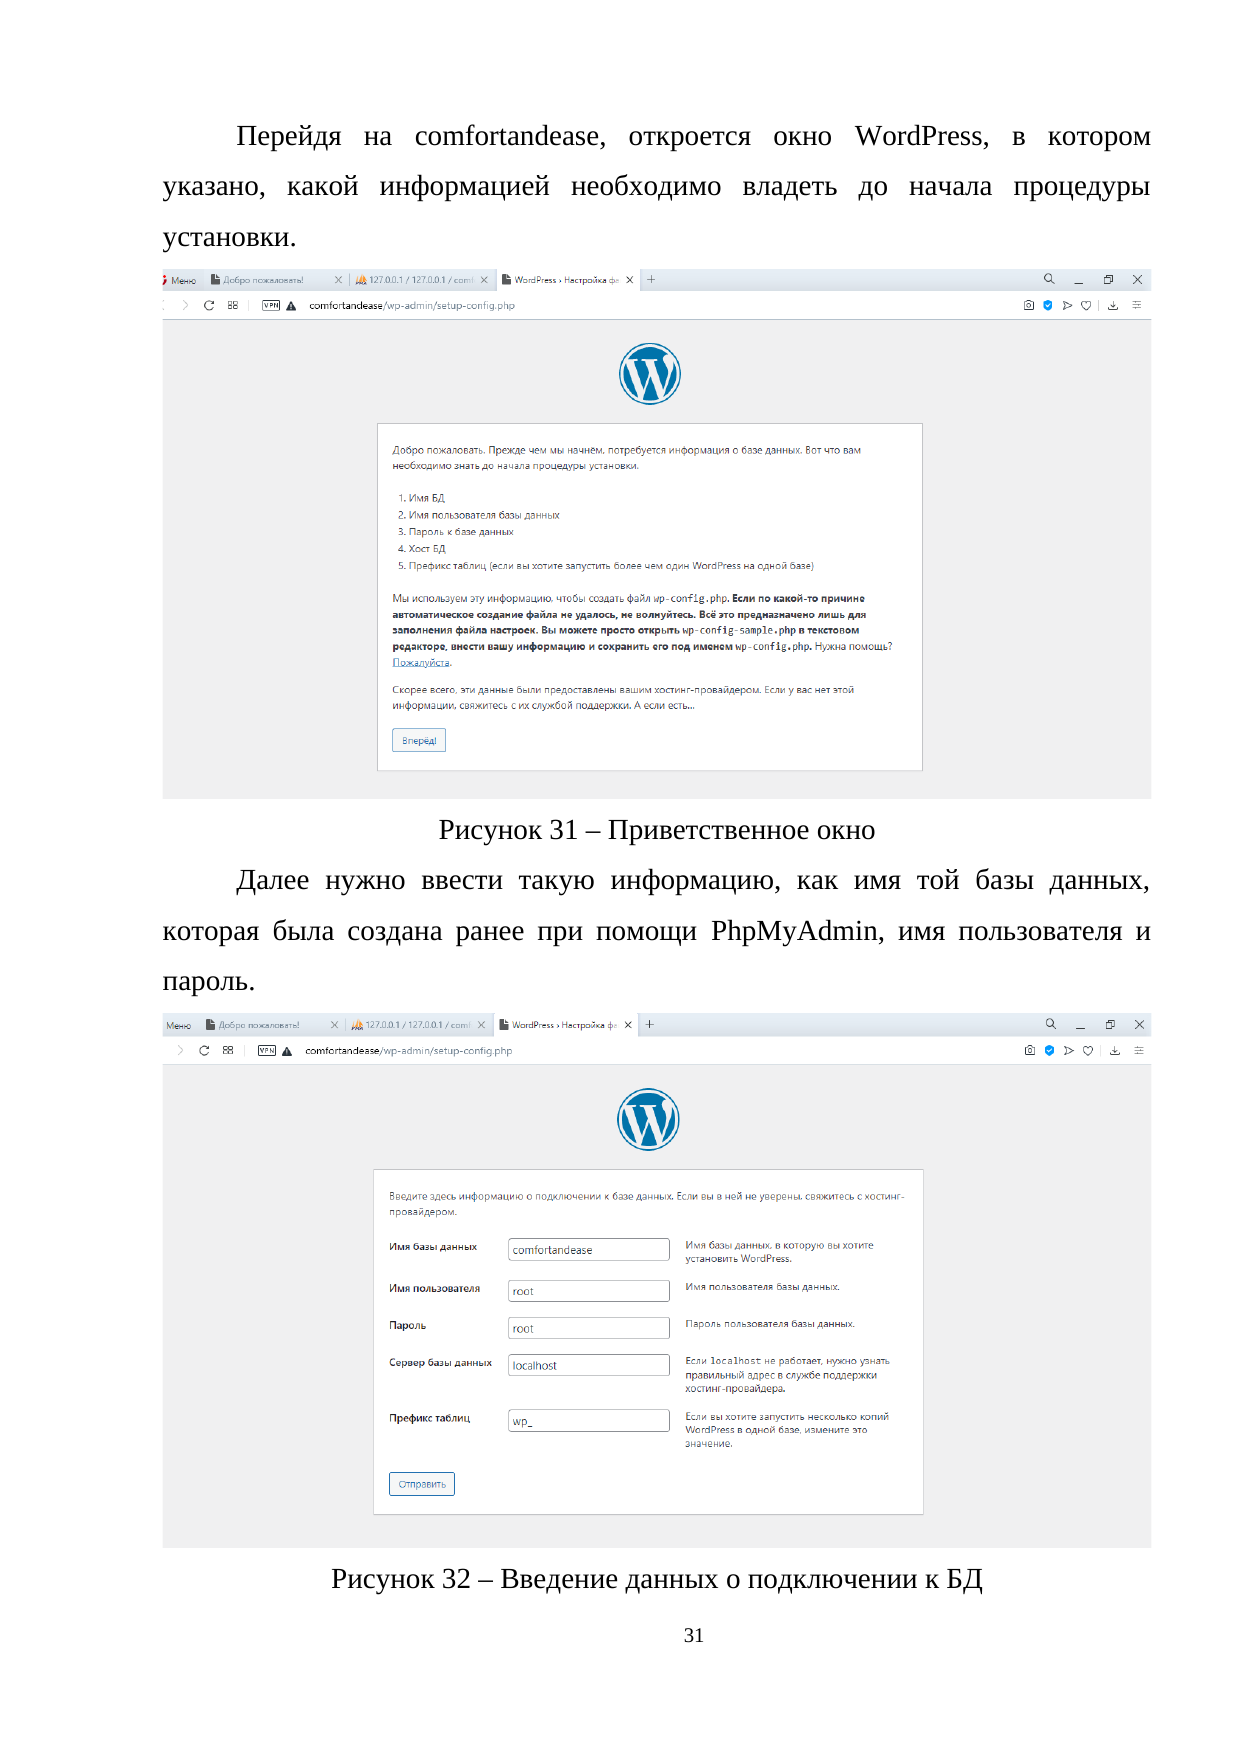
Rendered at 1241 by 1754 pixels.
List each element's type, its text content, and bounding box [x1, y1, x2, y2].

text Перейдя на comfortandease, откроется окно WordPress, в котором указано, какой информацией необходимо владеть до начала процедуры установки. [162, 118, 1152, 252]
text Далее нужно ввести такую информацию, как имя той базы данных, которая была создана ранее при помощи PhpMyAdmin, имя пользователя и пароль. [162, 862, 1152, 997]
picture [162, 269, 1152, 799]
text Рисунок 31 – Приветственное окно [162, 812, 1152, 846]
text Рисунок 32 – Введение данных о подключении к БД [162, 1561, 1152, 1595]
picture [162, 1013, 1152, 1548]
